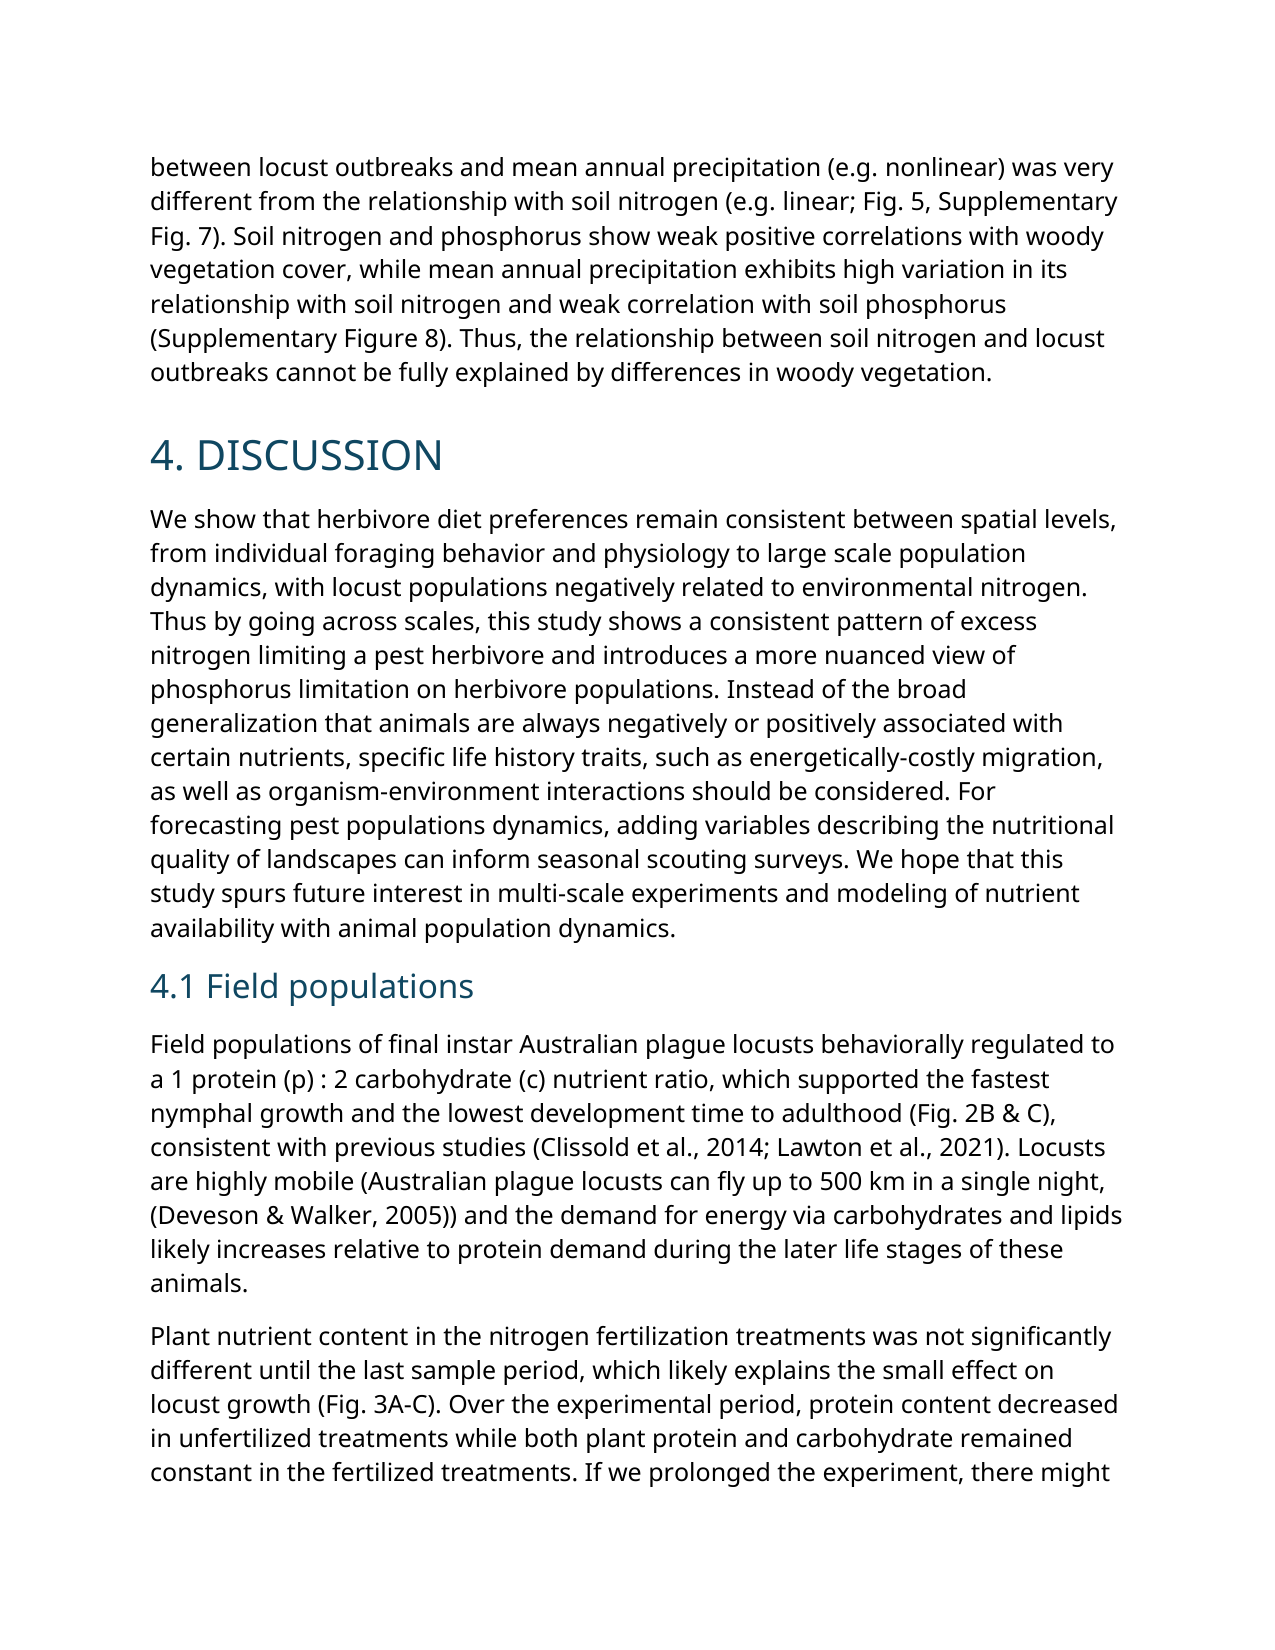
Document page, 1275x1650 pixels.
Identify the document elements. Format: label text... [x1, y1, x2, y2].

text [150, 1318, 1125, 1489]
text We show that herbivore diet preferences remain consistent between spatial levels, from individual foraging behavior and physiology to large scale population dynamics, with locust populations negatively related to environmental nitrogen. Thus by going across scales, this study shows a consistent pattern of excess nitrogen limiting a pest herbivore and introduces a more nuanced view of phosphorus limitation on herbivore populations. Instead of the broad generalization that animals are always negatively or positively associated with certain nutrients, specific life history traits, such as energetically-costly migration, as well as organism-environment interactions should be considered. For forecasting pest populations dynamics, adding variables describing the nutritional quality of landscapes can inform seasonal scouting surveys. We hope that this study spurs future interest in multi-scale experiments and modeling of nutrient availability with animal population dynamics. [150, 501, 1125, 944]
subtitle 4.1 Field populations [150, 963, 1125, 1008]
subtitle 4. DISCUSSION [150, 426, 1125, 483]
text Field populations of final instar Australian plague locusts behaviorally regulated to a 1 protein (p) : 2 carbohydrate (c) nutrient ratio, which supported the fastest nymphal growth and the lowest development time to adulthood (Fig. 2B & C), consistent with previous studies (Clissold et al., 2014; Lawton et al., 2021). Locusts are highly mobile (Australian plague locusts can fly up to 500 km in a single night, (Deveson & Walker, 2005)) and the demand for energy via carbohydrates and lipids likely increases relative to protein demand during the later life stages of these animals. [150, 1027, 1125, 1300]
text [150, 150, 1125, 388]
